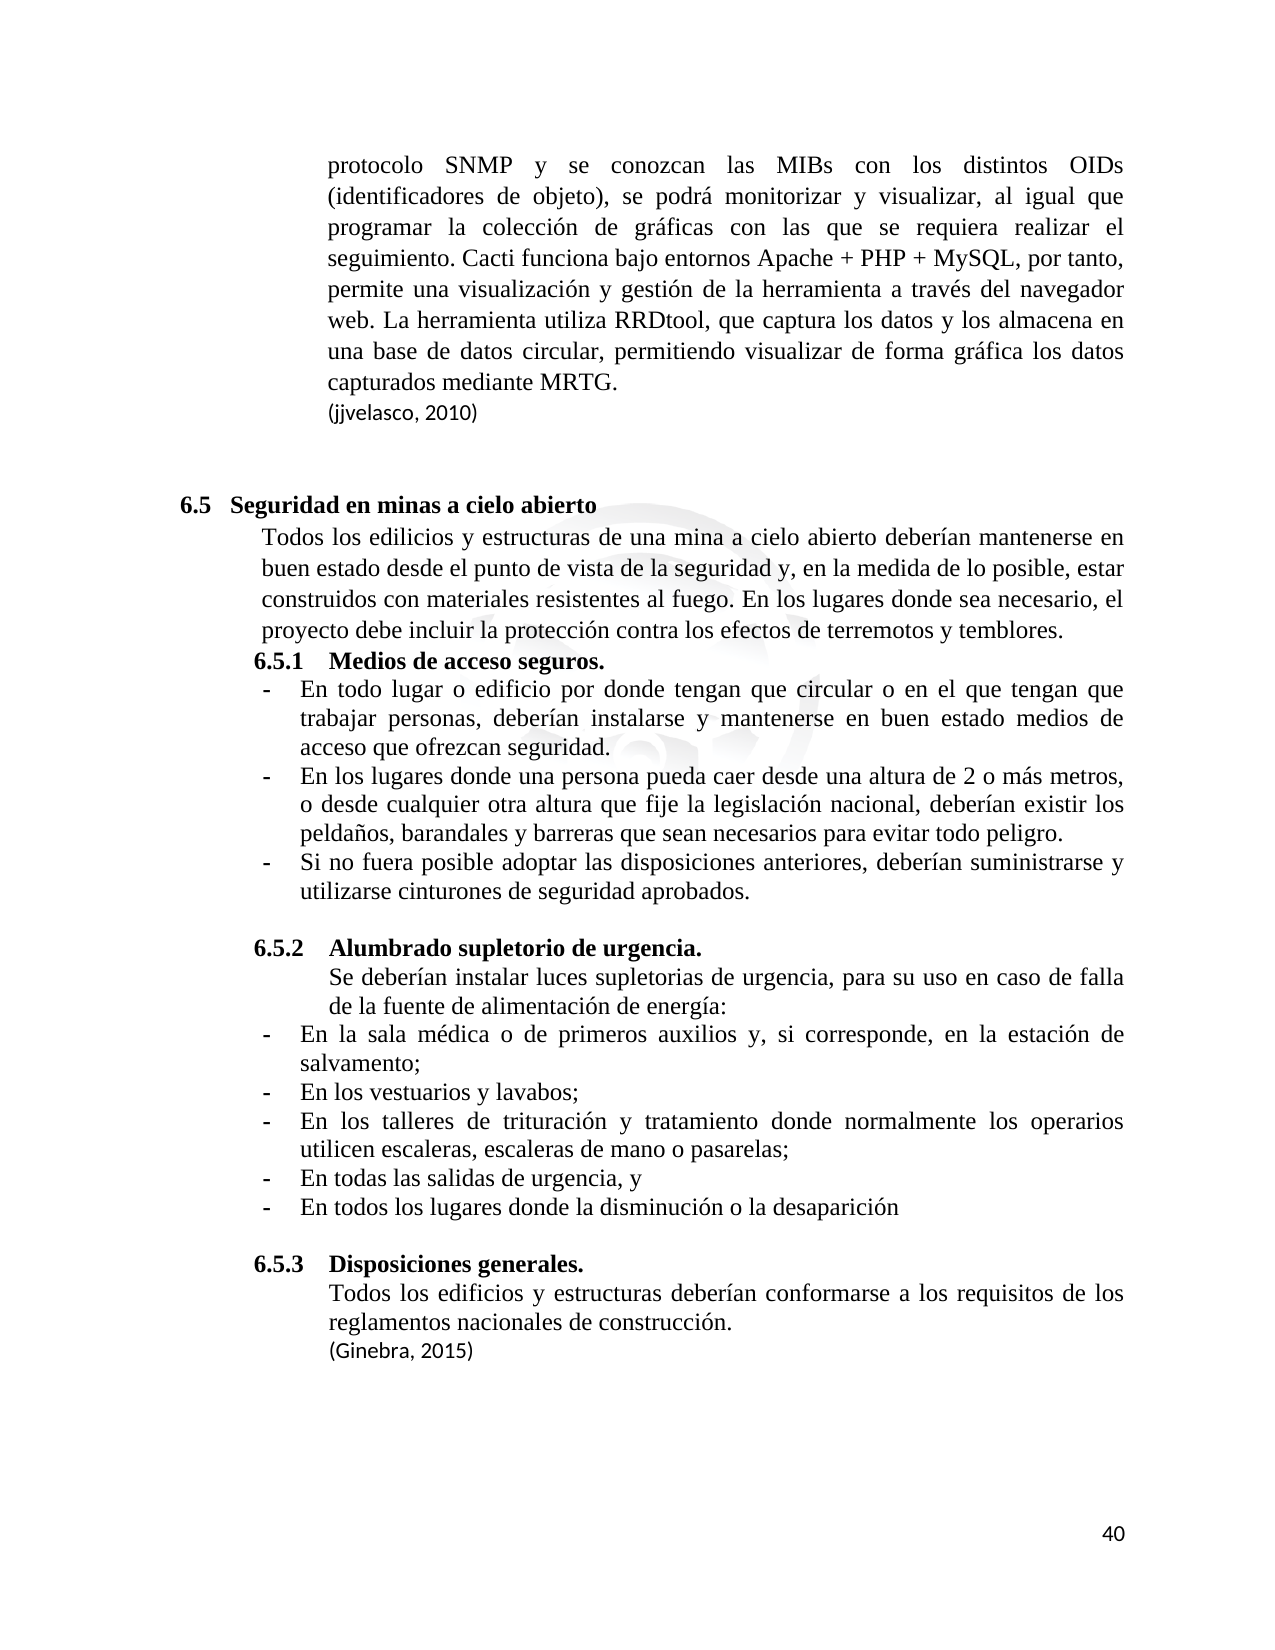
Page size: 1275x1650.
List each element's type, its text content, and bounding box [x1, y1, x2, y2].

list En los talleres de trituración y tratamiento donde normalmente los operarios utilicen escaleras, escaleras de mano o pasarelas; [262, 1106, 1125, 1163]
list Si no fuera posible adoptar las disposiciones anteriores, deberían suministrarse y utilizarse cinturones de seguridad aprobados. [262, 847, 1125, 904]
list En los vestuarios y lavabos; [262, 1077, 1125, 1106]
list En todos los lugares donde la disminución o la desaparición [262, 1192, 1125, 1221]
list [327, 150, 1125, 396]
list En los lugares donde una persona pueda caer desde una altura de 2 o más metros, o desde cualquier otra altura que fije la legislación nacional, deberían existir los peldaños, barandales y barreras que sean necesarios para evitar todo peligro. [262, 761, 1125, 847]
list Se deberían instalar luces supletorias de urgencia, para su uso en caso de falla de la fuente de alimentación de energía: [328, 962, 1125, 1019]
list Seguridad en minas a cielo abierto [180, 491, 1125, 519]
list Medios de acceso seguros. [253, 646, 1125, 674]
list Todos los edilicios y estructuras de una mina a cielo abierto deberían mantenerse en buen estado desde el punto de vista de la seguridad y, en la medida de lo posible, estar construidos con materiales resistentes al fuego. En los lugares donde sea necesario, el proyecto debe incluir la protección contra los efectos de terremotos y temblores. [261, 522, 1125, 643]
list En todas las salidas de urgencia, y [262, 1163, 1125, 1192]
list En la sala médica o de primeros auxilios y, si corresponde, en la estación de salvamento; [262, 1019, 1125, 1077]
list Disposiciones generales. [253, 1249, 1125, 1278]
list Todos los edificios y estructuras deberían conformarse a los requisitos de los reglamentos nacionales de construcción. [328, 1278, 1125, 1336]
list Alumbrado supletorio de urgencia. [253, 933, 1125, 962]
list En todo lugar o edificio por donde tengan que circular o en el que tengan que trabajar personas, deberían instalarse y mantenerse en buen estado medios de acceso que ofrezcan seguridad. [262, 674, 1125, 761]
